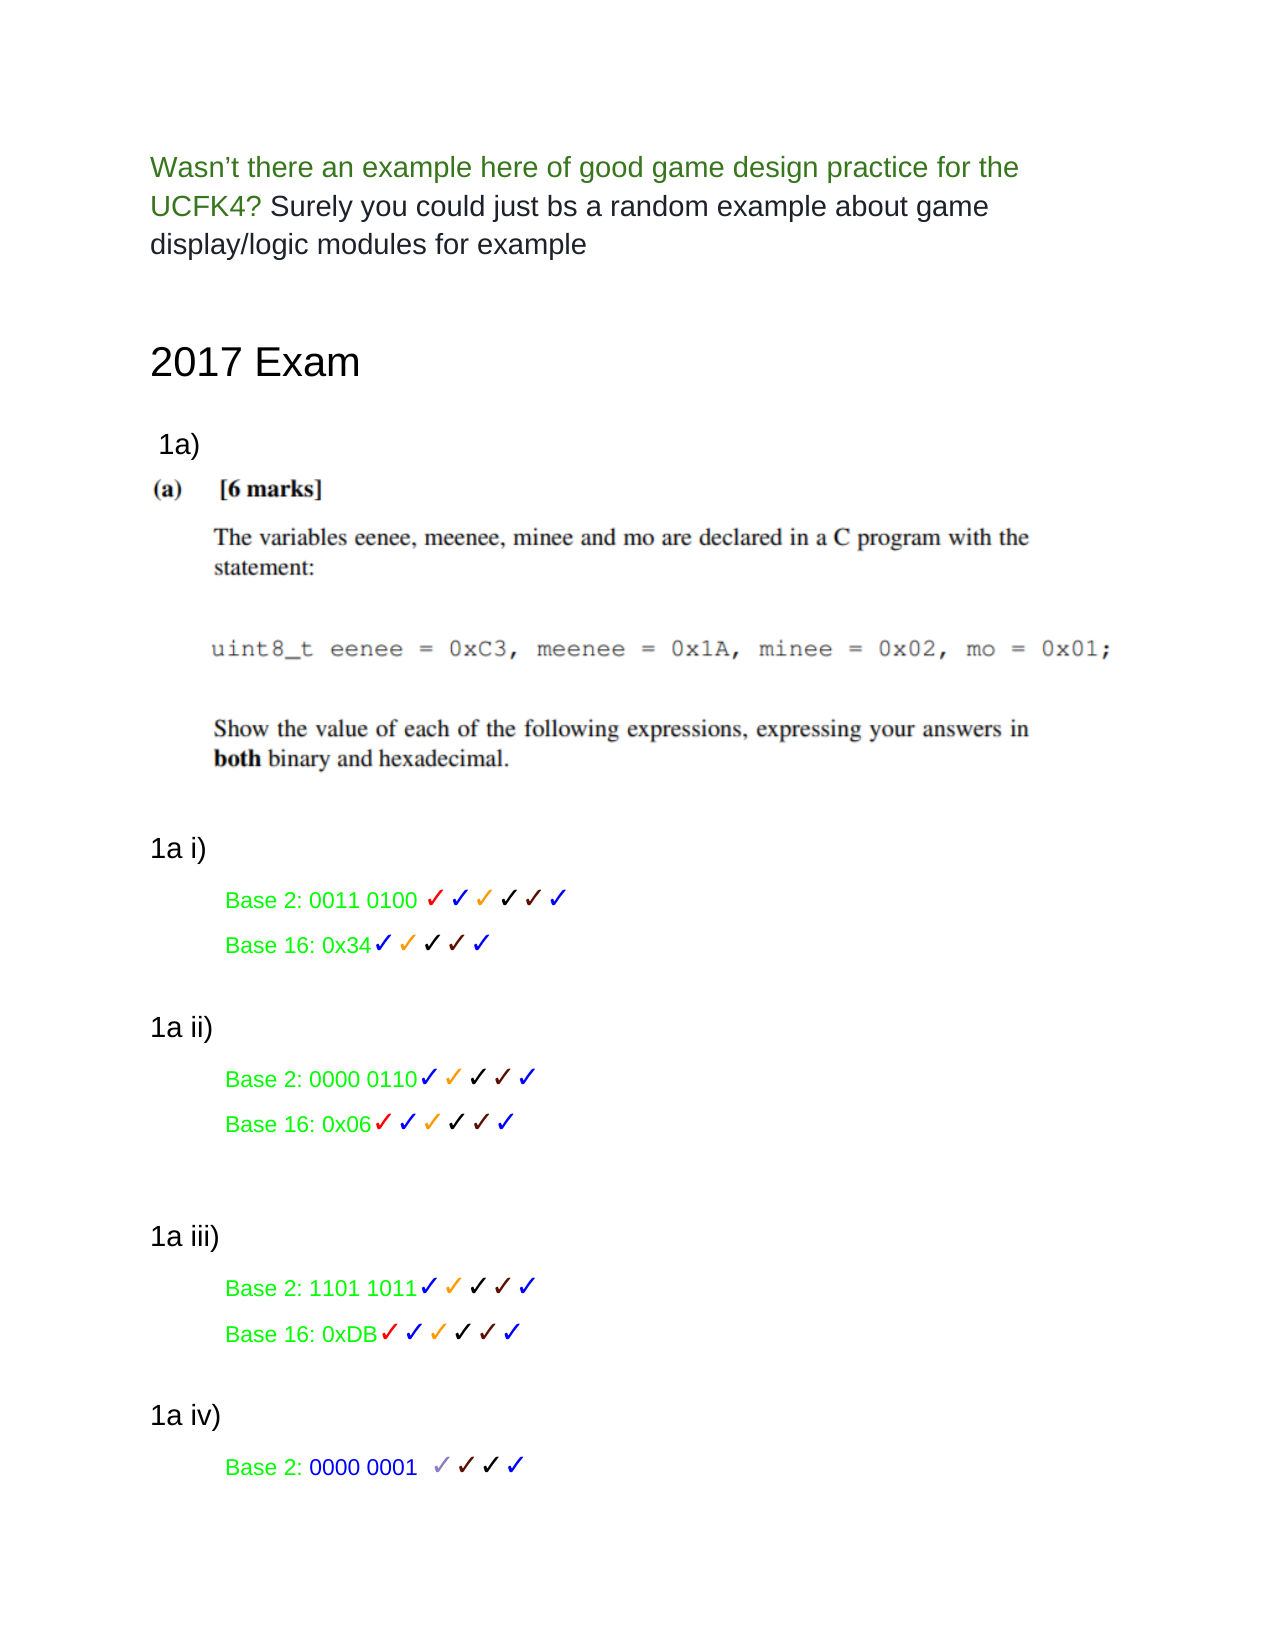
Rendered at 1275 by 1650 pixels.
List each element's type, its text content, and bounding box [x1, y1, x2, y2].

text Base 2: 1101 1011✓✓✓✓✓ [150, 1265, 1125, 1305]
text Wasn’t there an example here of good game design practice for the UCFK4? Surely you could just bs a random example about game display/logic modules for example [150, 150, 1125, 261]
text Base 16: 0xDB✓✓✓✓✓✓ [150, 1311, 1125, 1351]
text Base 16: 0x34✓✓✓✓✓ [150, 923, 1125, 962]
text Base 16: 0x06✓✓✓✓✓✓ [150, 1102, 1125, 1141]
text Base 2: 0000 0110✓✓✓✓✓ [150, 1056, 1125, 1096]
subtitle 1a iv) [150, 1398, 1125, 1432]
picture [150, 473, 1125, 786]
subtitle 1a i) [150, 831, 1125, 865]
text Base 2: 0000 0001 ✓✓✓✓ [150, 1444, 1125, 1484]
subtitle 2017 Exam [150, 337, 1125, 385]
subtitle 1a ii) [150, 1010, 1125, 1044]
text Base 2: 0011 0100 ✓✓✓✓✓✓ [150, 877, 1125, 917]
subtitle 1a) [150, 427, 1125, 461]
subtitle 1a iii) [150, 1219, 1125, 1253]
